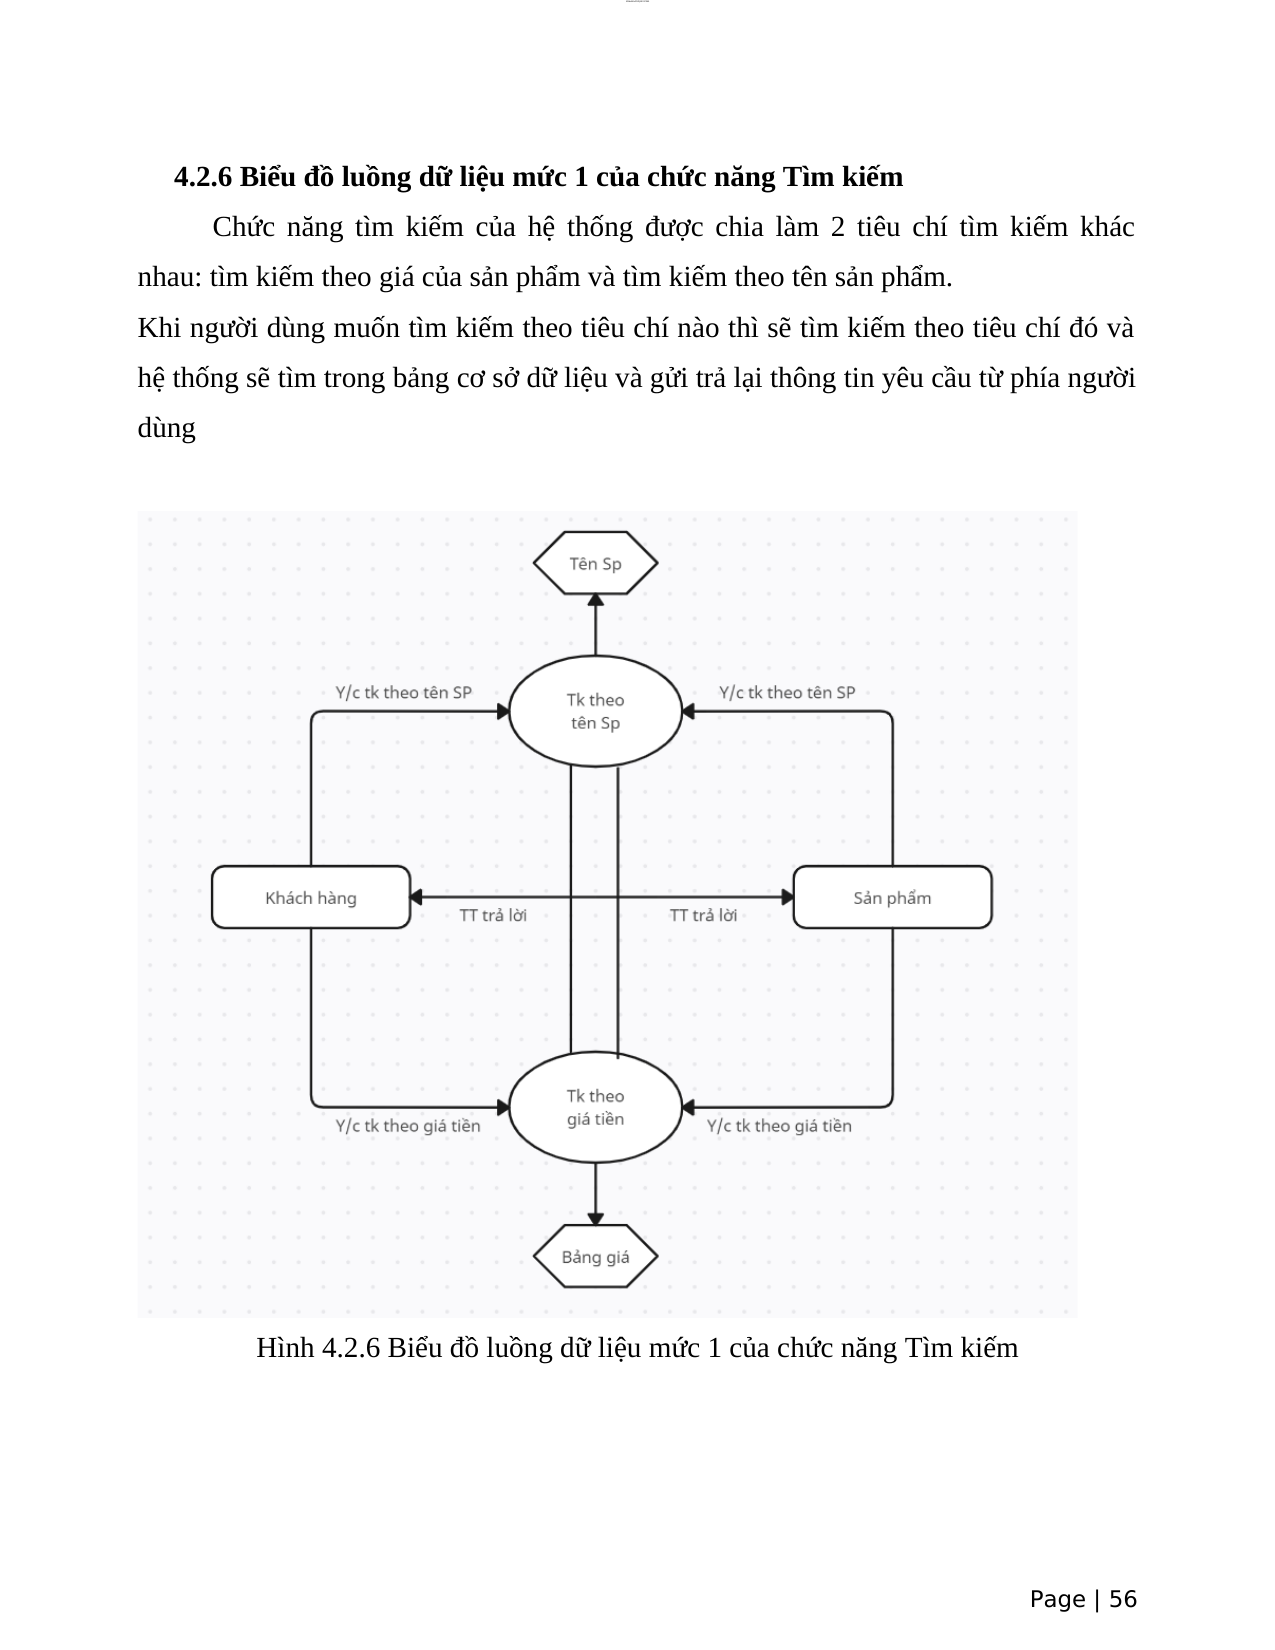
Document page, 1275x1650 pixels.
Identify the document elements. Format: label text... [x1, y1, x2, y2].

picture [137, 511, 1078, 1318]
text Khi người dùng muốn tìm kiếm theo tiêu chí nào thì sẽ tìm kiếm theo tiêu chí đó và hệ thống sẽ tìm trong bảng cơ sở dữ liệu và gửi trả lại thông tin yêu cầu từ phía người dùng [137, 310, 1137, 444]
text Hình 4.2.6 Biểu đồ luồng dữ liệu mức 1 của chức năng Tìm kiếm [137, 1331, 1137, 1364]
text Chức năng tìm kiếm của hệ thống được chia làm 2 tiêu chí tìm kiếm khác nhau: tìm kiếm theo giá của sản phẩm và tìm kiếm theo tên sản phẩm. [137, 209, 1137, 293]
subtitle 4.2.6 Biểu đồ luồng dữ liệu mức 1 của chức năng Tìm kiếm [137, 159, 1137, 192]
